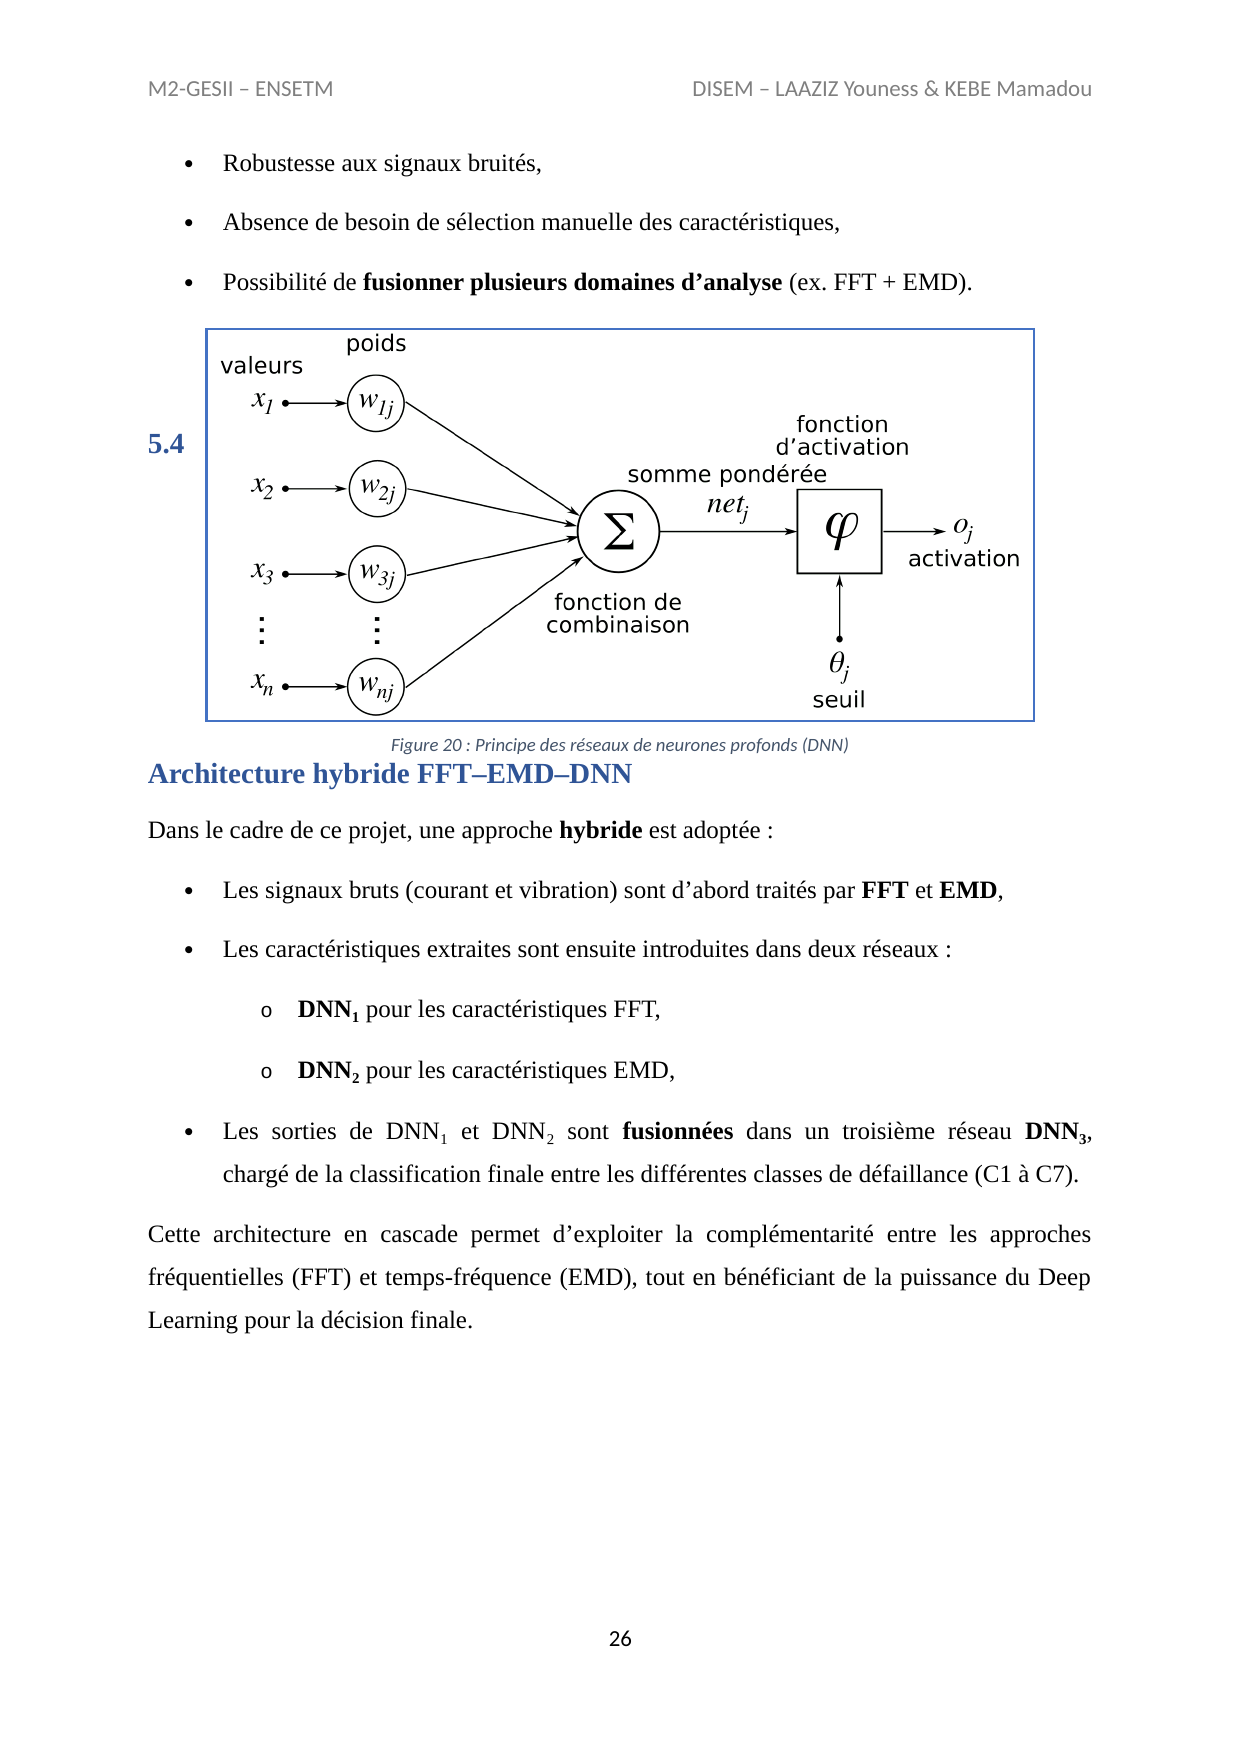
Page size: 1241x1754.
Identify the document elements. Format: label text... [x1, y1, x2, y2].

text Dans le cadre de ce projet, une approche hybride est adoptée : [148, 815, 1093, 844]
list DNN₂ pour les caractéristiques EMD, [260, 1055, 1093, 1085]
list Les signaux bruts (courant et vibration) sont d’abord traités par FFT et EMD, [185, 875, 1093, 903]
list Absence de besoin de sélection manuelle des caractéristiques, [185, 207, 1093, 236]
list Les sorties de DNN₁ et DNN₂ sont fusionnées dans un troisième réseau DNN₃, chargé de la classification finale entre les différentes classes de défaillance (C1 à C7). [185, 1116, 1093, 1188]
text Cette architecture en cascade permet d’exploiter la complémentarité entre les approches fréquentielles (FFT) et temps-fréquence (EMD), tout en bénéficiant de la puissance du Deep Learning pour la décision finale. [148, 1219, 1093, 1334]
picture [208, 330, 1033, 720]
list DNN₁ pour les caractéristiques FFT, [260, 994, 1093, 1024]
list Les caractéristiques extraites sont ensuite introduites dans deux réseaux : [185, 934, 1093, 963]
list Possibilité de fusionner plusieurs domaines d’analyse (ex. FFT + EMD). [185, 267, 1093, 296]
list Robustesse aux signaux bruités, [185, 148, 1093, 176]
subtitle 5.4 Architecture hybride FFT–EMD–DNN [148, 426, 1093, 790]
